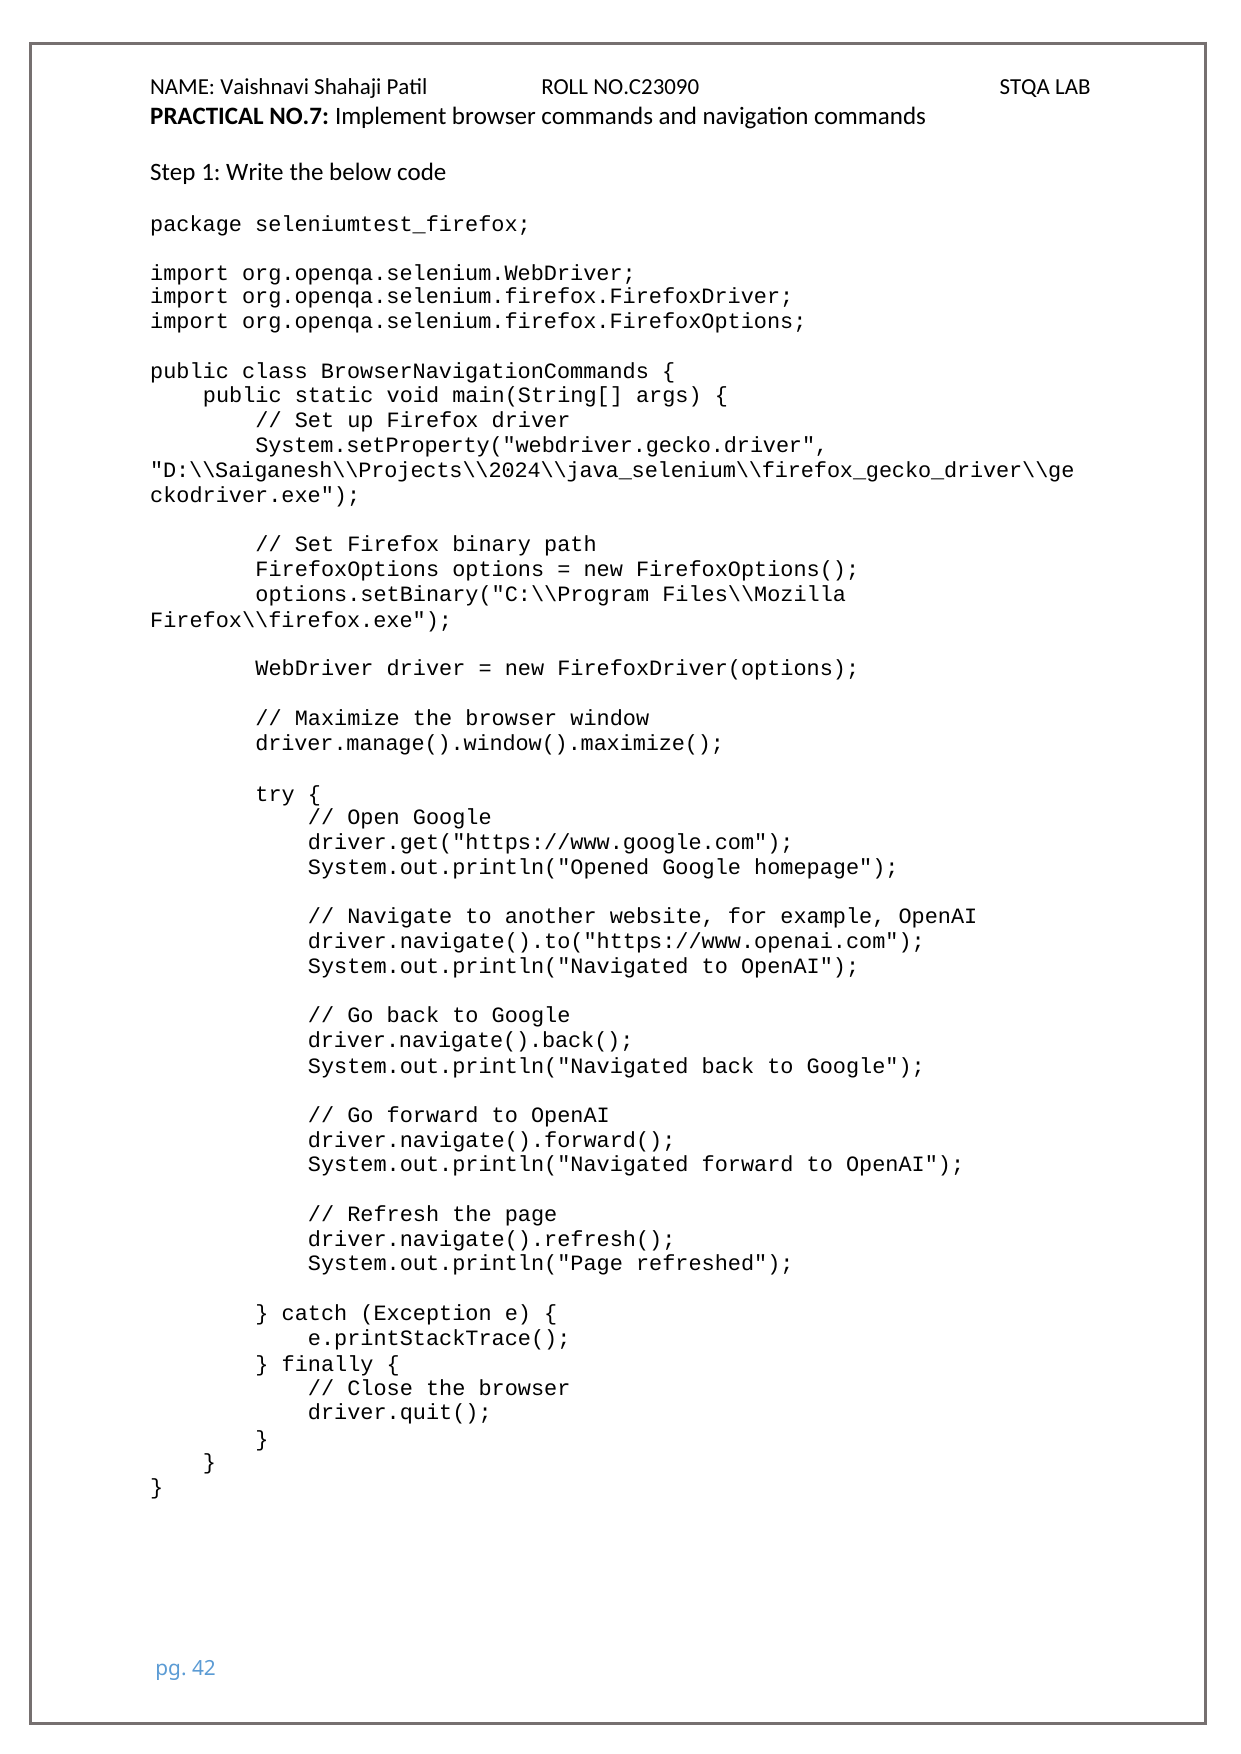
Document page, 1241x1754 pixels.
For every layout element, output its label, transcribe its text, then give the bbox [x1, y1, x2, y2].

text // Go forward to OpenAI driver.navigate().forward(); System.out.println("Navigated forward to OpenAI"); [308, 1104, 966, 1178]
text // Navigate to another website, for example, OpenAI driver.navigate().to("https://www.openai.com"); System.out.println("Navigated to OpenAI"); [308, 906, 979, 980]
text pg. 42 [155, 1653, 1196, 1682]
text WebDriver driver = new FirefoxDriver(options); [255, 658, 1196, 682]
text } [150, 1476, 1196, 1501]
text // Set Firefox binary path [255, 533, 1196, 558]
text } [203, 1451, 1196, 1476]
text "D:\\Saiganesh\\Projects\\2024\\java_selenium\\firefox_gecko_driver\\ge ckodriver.exe"); [150, 459, 1196, 509]
text System.out.println("Navigated back to Google"); [308, 1054, 1196, 1079]
text NAME: Vaishnavi Shahaji Patil ROLL NO.C23090 STQA LAB [150, 72, 1196, 100]
text import org.openqa.selenium.WebDriver; [150, 261, 1196, 286]
text public class BrowserNavigationCommands { public static void main(String[] args) { [150, 360, 731, 409]
text // Close the browser driver.quit(); [308, 1377, 572, 1426]
text // Maximize the browser window driver.manage().window().maximize(); [255, 707, 1079, 757]
text // Open Google driver.get("https://www.google.com"); System.out.println("Opened Google homepage"); [308, 806, 902, 881]
text try { [255, 781, 1196, 806]
text FirefoxOptions options = new FirefoxOptions(); options.setBinary("C:\\Program Files\\Mozilla [255, 558, 861, 608]
text } [255, 1426, 1196, 1451]
text // Set up Firefox driver System.setProperty("webdriver.gecko.driver", [255, 409, 1079, 459]
text } finally { [255, 1352, 1196, 1377]
text package seleniumtest_firefox; [150, 211, 1196, 236]
text Firefox\\firefox.exe"); [150, 608, 1196, 633]
text import org.openqa.selenium.firefox.FirefoxDriver; import org.openqa.selenium.firefox.FirefoxOptions; [150, 286, 861, 335]
text PRACTICAL NO.7: Implement browser commands and navigation commands Step 1: Write the below code [150, 100, 928, 186]
text } catch (Exception e) { e.printStackTrace(); [255, 1302, 572, 1352]
text // Go back to Google driver.navigate().back(); [308, 1005, 708, 1054]
text // Refresh the page driver.navigate().refresh(); System.out.println("Page refreshed"); [308, 1203, 896, 1277]
